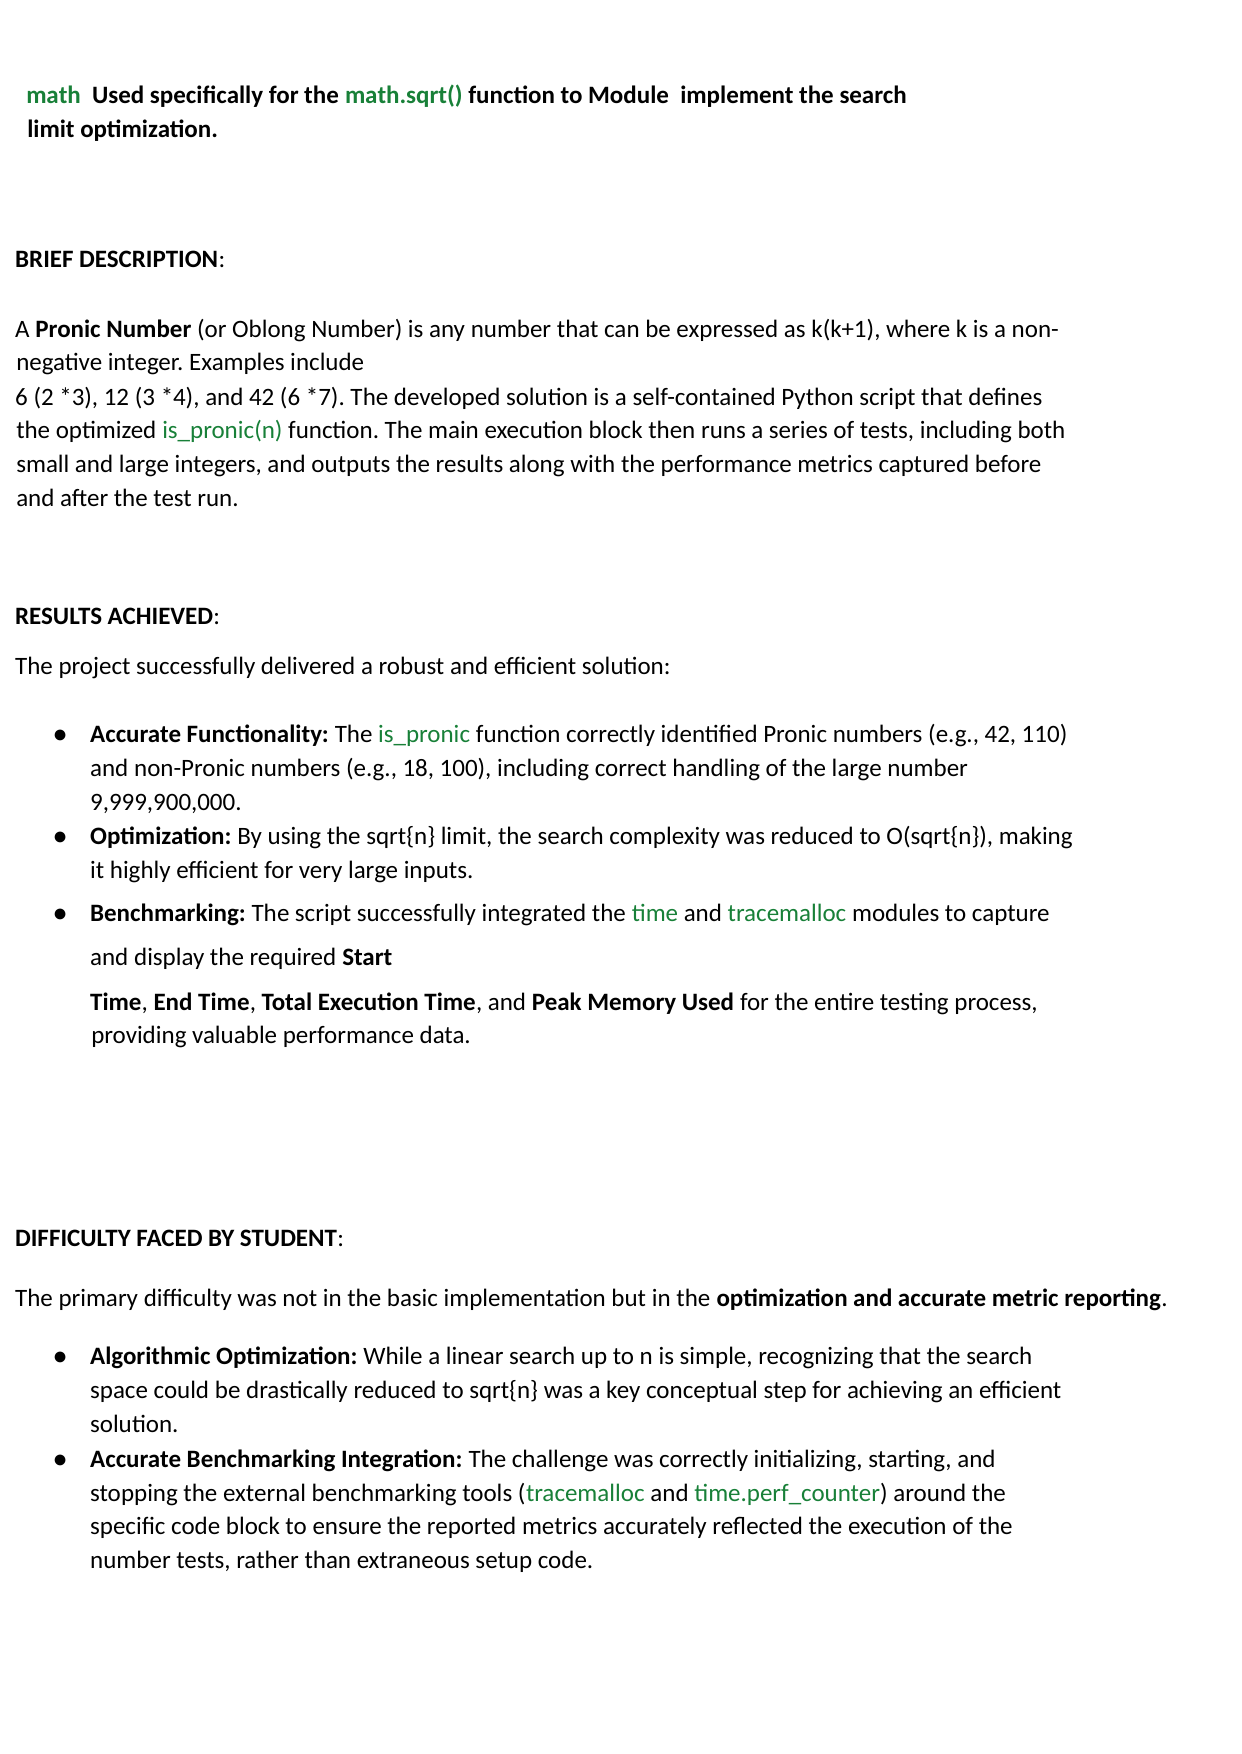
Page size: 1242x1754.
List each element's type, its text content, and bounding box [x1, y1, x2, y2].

list Optimization: By using the sqrt{n} limit, the search complexity was reduced to O(sqrt{n}), making it highly efficient for very large inputs. [52, 820, 1077, 885]
text The primary difficulty was not in the basic implementation but in the optimization and accurate metric reporting. [15, 1282, 1192, 1312]
list Accurate Functionality: The is_pronic function correctly identified Pronic numbers (e.g., 42, 110) and non-Pronic numbers (e.g., 18, 100), including correct handling of the large number 9,999,900,000. [52, 718, 1077, 816]
text BRIEF DESCRIPTION: [15, 243, 1101, 273]
list Accurate Benchmarking Integration: The challenge was correctly initializing, starting, and stopping the external benchmarking tools (tracemalloc and time.perf_counter) around the specific code block to ensure the reported metrics accurately reflected the execution of the number tests, rather than extraneous setup code. [52, 1443, 1077, 1575]
text math Used specifically for the math.sqrt() function to Module implement the search [26, 79, 1101, 110]
text The project successfully delivered a robust and efficient solution: [15, 650, 1077, 681]
text A Pronic Number (or Oblong Number) is any number that can be expressed as k(k+1), where k is a non-negative integer. Examples include [15, 313, 1077, 377]
text DIFFICULTY FACED BY STUDENT: [15, 1222, 1101, 1253]
text Time, End Time, Total Execution Time, and Peak Memory Used for the entire testing process, providing valuable performance data. [90, 986, 1077, 1050]
text 6 (2 *3), 12 (3 *4), and 42 (6 *7). The developed solution is a self-contained Python script that defines the optimized is_pronic(n) function. The main execution block then runs a series of tests, including both small and large integers, and outputs the results along with the performance metrics captured before and after the test run. [15, 381, 1077, 513]
list Benchmarking: The script successfully integrated the time and tracemalloc modules to capture and display the required Start [52, 897, 1077, 972]
list Algorithmic Optimization: While a linear search up to n is simple, recognizing that the search space could be drastically reduced to sqrt{n} was a key conceptual step for achieving an efficient solution. [52, 1340, 1077, 1438]
text RESULTS ACHIEVED: [15, 600, 1101, 631]
text limit optimization. [27, 114, 1101, 144]
